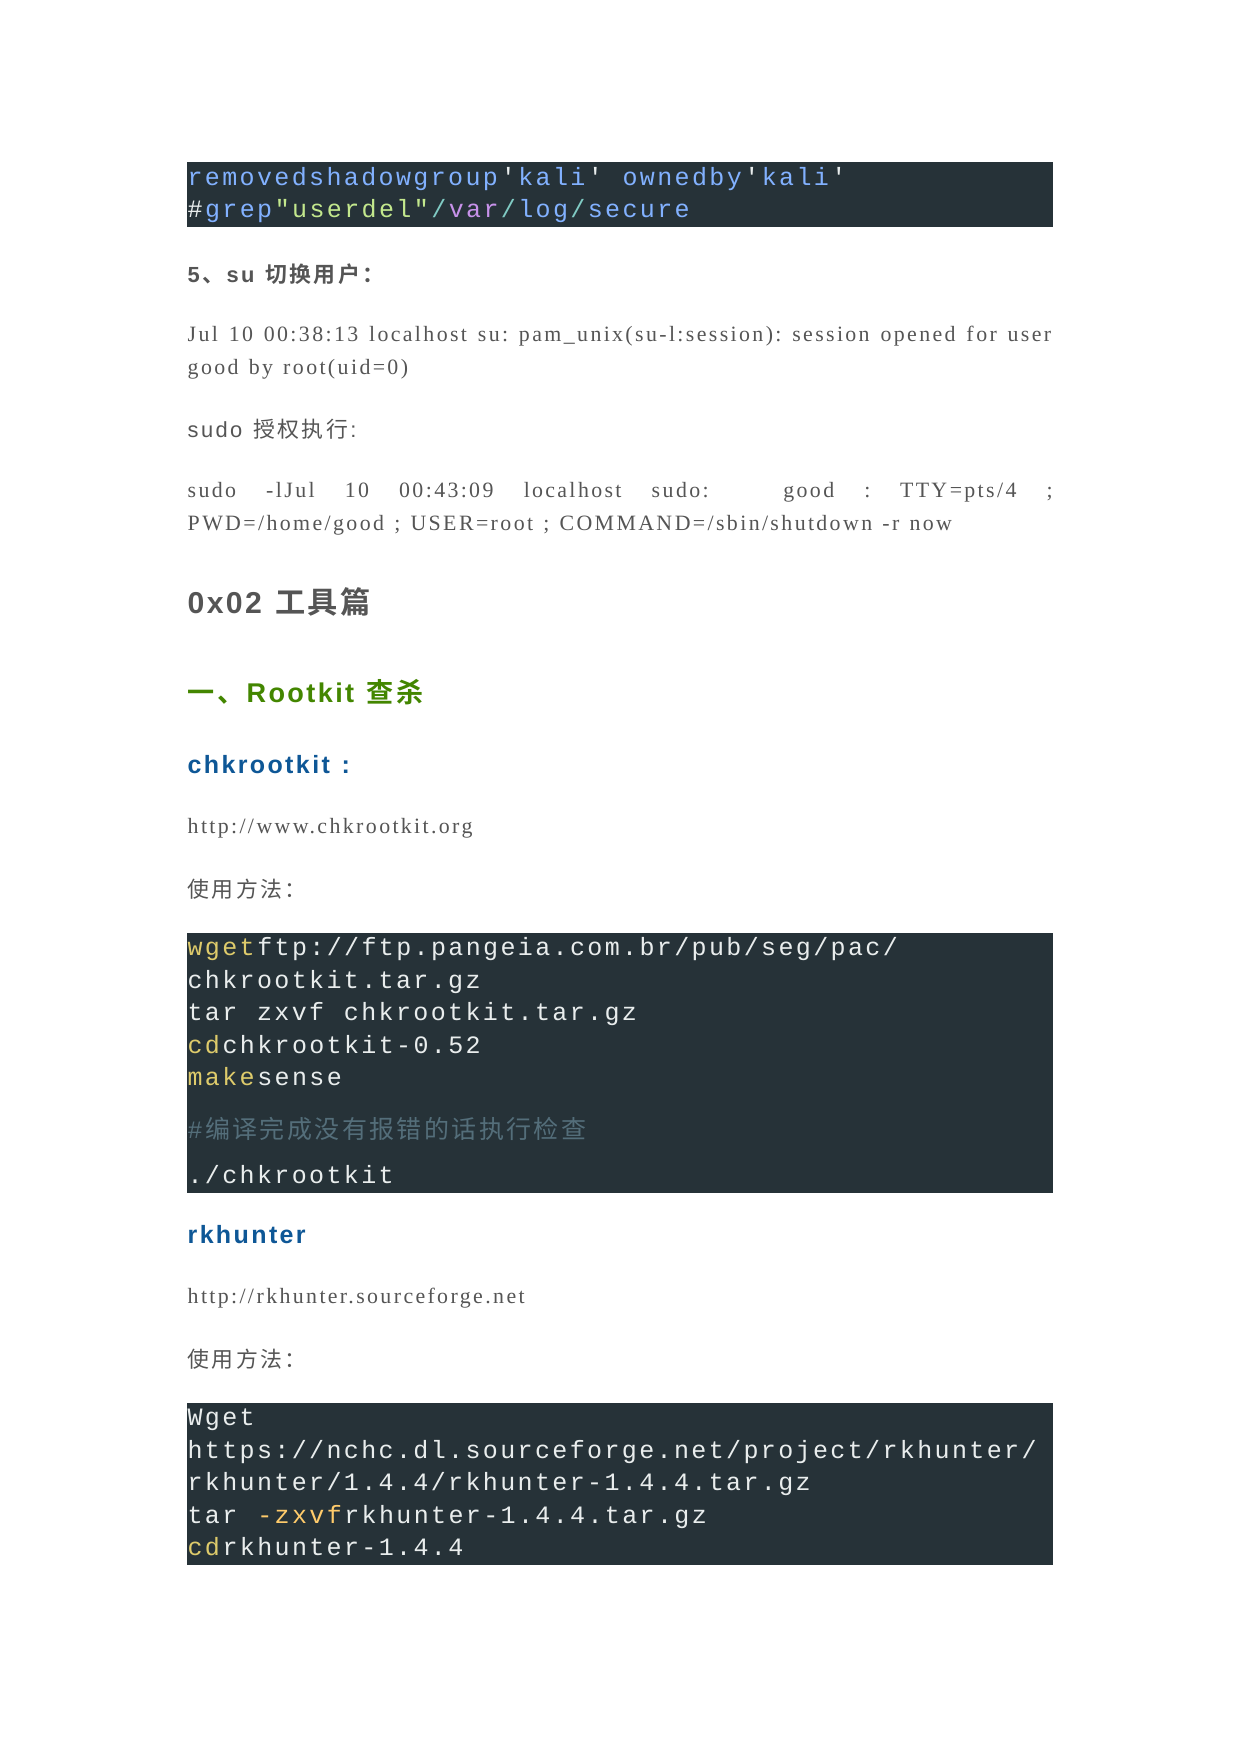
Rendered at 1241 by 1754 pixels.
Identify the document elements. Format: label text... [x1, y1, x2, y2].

text http://www.chkrootkit.org [187, 809, 1053, 842]
text 使用方法： [187, 871, 1053, 904]
text http://rkhunter.sourceforge.net [187, 1279, 1053, 1312]
text 5、su 切换用户： [187, 256, 1053, 289]
subtitle chkrootkit : [187, 748, 1053, 780]
subtitle 一、Rootkit 查杀 [187, 658, 1053, 723]
text wgetftp://ftp.pangeia.com.br/pub/seg/pac/chkrootkit.tar.gz tar zxvf chkrootkit.tar.gz cdchkrootkit-0.52 makesense #编译完成没有报错的话执行检查 ./chkrootkit [187, 933, 1053, 1193]
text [187, 162, 1053, 227]
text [187, 1403, 1053, 1565]
text sudo 授权执行: [187, 412, 1053, 444]
text 使用方法： [187, 1341, 1053, 1374]
text Jul 10 00:38:13 localhost su: pam_unix(su-l:session): session opened for user good by root(uid=0) [187, 318, 1053, 383]
text sudo -lJul 10 00:43:09 localhost sudo: good : TTY=pts/4 ; PWD=/home/good ; USER=root ; COMMAND=/sbin/shutdown -r now [187, 474, 1053, 539]
subtitle rkhunter [187, 1218, 1053, 1250]
subtitle 0x02 工具篇 [187, 568, 1053, 633]
